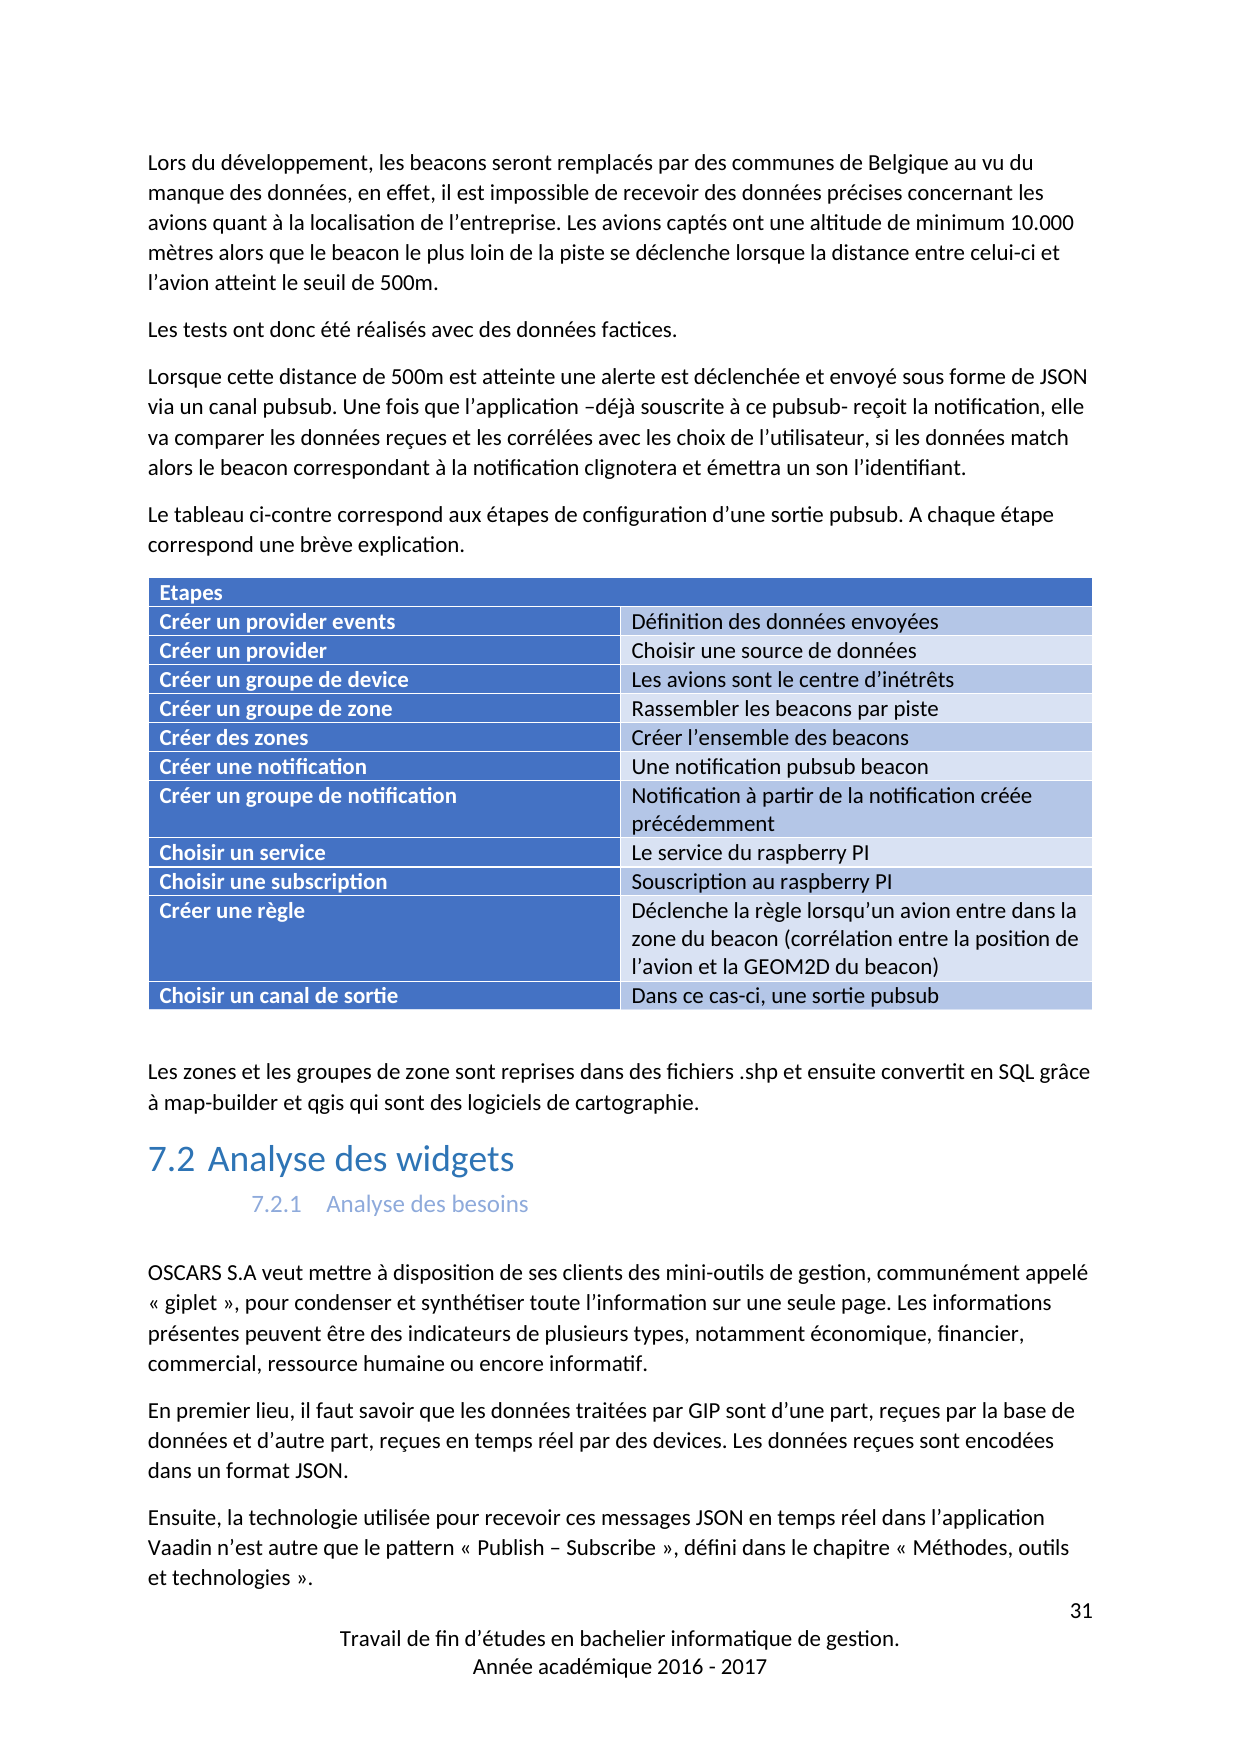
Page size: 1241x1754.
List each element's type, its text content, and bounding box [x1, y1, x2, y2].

table_cell Créer une règle [149, 896, 620, 981]
text Les tests ont donc été réalisés avec des données factices. [148, 315, 1093, 343]
text En premier lieu, il faut savoir que les données traitées par GIP sont d’une part, reçues par la base de données et d’autre part, reçues en temps réel par des devices. Les données reçues sont encodées dans un format JSON. [148, 1396, 1093, 1484]
table_cell Le service du raspberry PI [621, 838, 1092, 866]
table_cell Créer un groupe de zone [149, 694, 620, 722]
table_cell Choisir un canal de sortie [149, 982, 620, 1009]
text Lors du développement, les beacons seront remplacés par des communes de Belgique au vu du manque des données, en effet, il est impossible de recevoir des données précises concernant les avions quant à la localisation de l’entreprise. Les avions captés ont une altitude de minimum 10.000 mètres alors que le beacon le plus loin de la piste se déclenche lorsque la distance entre celui-ci et l’avion atteint le seuil de 500m. [148, 148, 1093, 296]
table_cell Créer un groupe de device [149, 665, 620, 693]
table_cell Créer un provider events [149, 607, 620, 635]
table_cell Créer l’ensemble des beacons [621, 723, 1092, 751]
table_cell Créer un groupe de notification [149, 781, 620, 837]
text Ensuite, la technologie utilisée pour recevoir ces messages JSON en temps réel dans l’application Vaadin n’est autre que le pattern « Publish – Subscribe », défini dans le chapitre « Méthodes, outils et technologies ». [148, 1503, 1093, 1591]
text Analyse des widgets [148, 1134, 1093, 1180]
table_cell Définition des données envoyées [621, 607, 1092, 635]
table_cell Choisir un service [149, 838, 620, 866]
table_cell Les avions sont le centre d’inétrêts [621, 665, 1092, 693]
text Les zones et les groupes de zone sont reprises dans des fichiers .shp et ensuite convertit en SQL grâce à map-builder et qgis qui sont des logiciels de cartographie. [148, 1057, 1093, 1116]
table_header Etapes [149, 578, 1092, 606]
table_cell Déclenche la règle lorsqu’un avion entre dans la zone du beacon (corrélation entre la position de l’avion et la GEOM2D du beacon) [621, 896, 1092, 981]
table_cell Une notification pubsub beacon [621, 752, 1092, 780]
table_cell Choisir une subscription [149, 868, 620, 895]
table_cell Créer une notification [149, 752, 620, 780]
text Analyse des besoins [251, 1188, 1093, 1219]
text OSCARS S.A veut mettre à disposition de ses clients des mini-outils de gestion, communément appelé « giplet », pour condenser et synthétiser toute l’information sur une seule page. Les informations présentes peuvent être des indicateurs de plusieurs types, notamment économique, financier, commercial, ressource humaine ou encore informatif. [148, 1258, 1093, 1377]
table_cell Créer un provider [149, 636, 620, 664]
text Le tableau ci-contre correspond aux étapes de configuration d’une sortie pubsub. A chaque étape correspond une brève explication. [148, 500, 1093, 558]
text Lorsque cette distance de 500m est atteinte une alerte est déclenchée et envoyé sous forme de JSON via un canal pubsub. Une fois que l’application –déjà souscrite à ce pubsub- reçoit la notification, elle va comparer les données reçues et les corrélées avec les choix de l’utilisateur, si les données match alors le beacon correspondant à la notification clignotera et émettra un son l’identifiant. [148, 362, 1093, 481]
table_cell Notification à partir de la notification créée précédemment [621, 781, 1092, 837]
table_cell Choisir une source de données [621, 636, 1092, 664]
table_cell Souscription au raspberry PI [621, 868, 1092, 895]
table_cell Dans ce cas-ci, une sortie pubsub [621, 982, 1092, 1009]
table_cell Créer des zones [149, 723, 620, 751]
table_cell Rassembler les beacons par piste [621, 694, 1092, 722]
